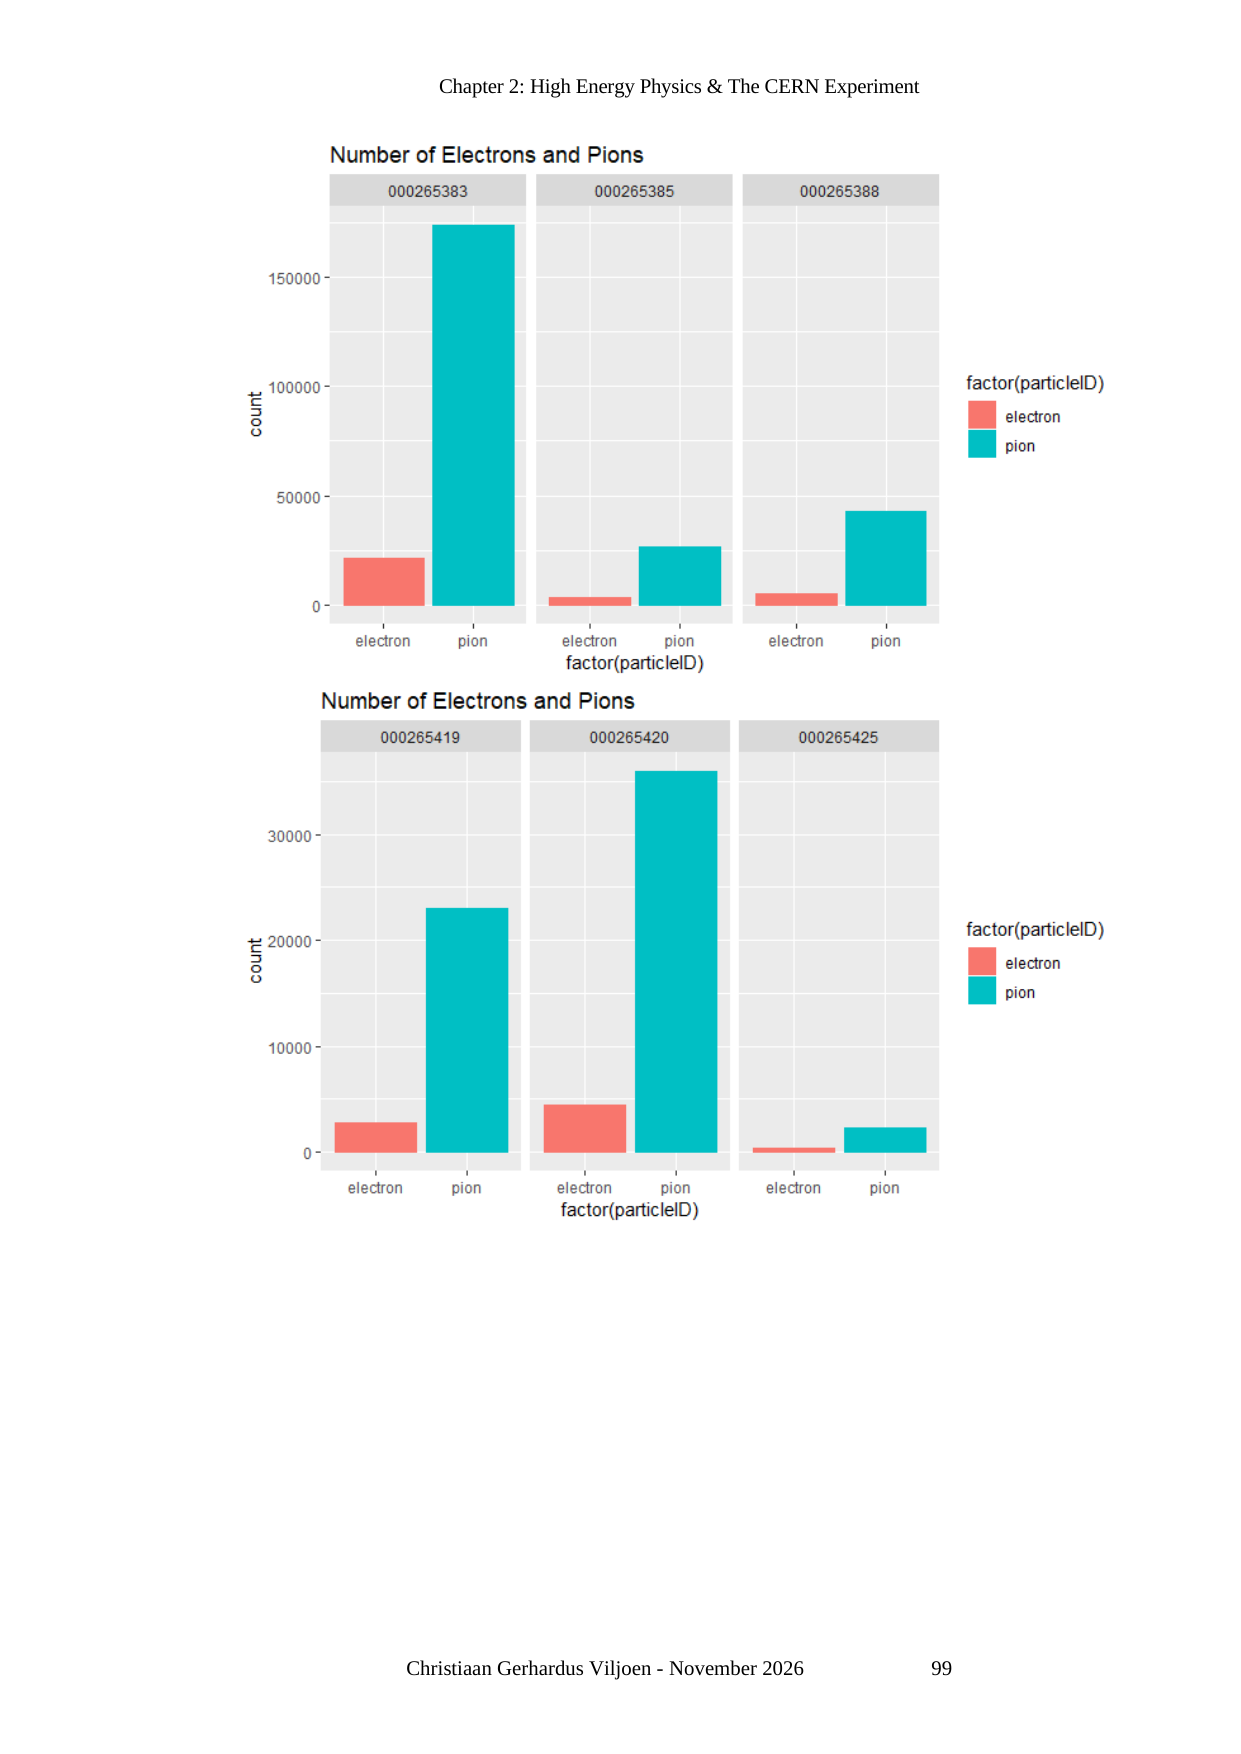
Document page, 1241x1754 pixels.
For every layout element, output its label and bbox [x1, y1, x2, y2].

picture [236, 135, 1123, 1229]
